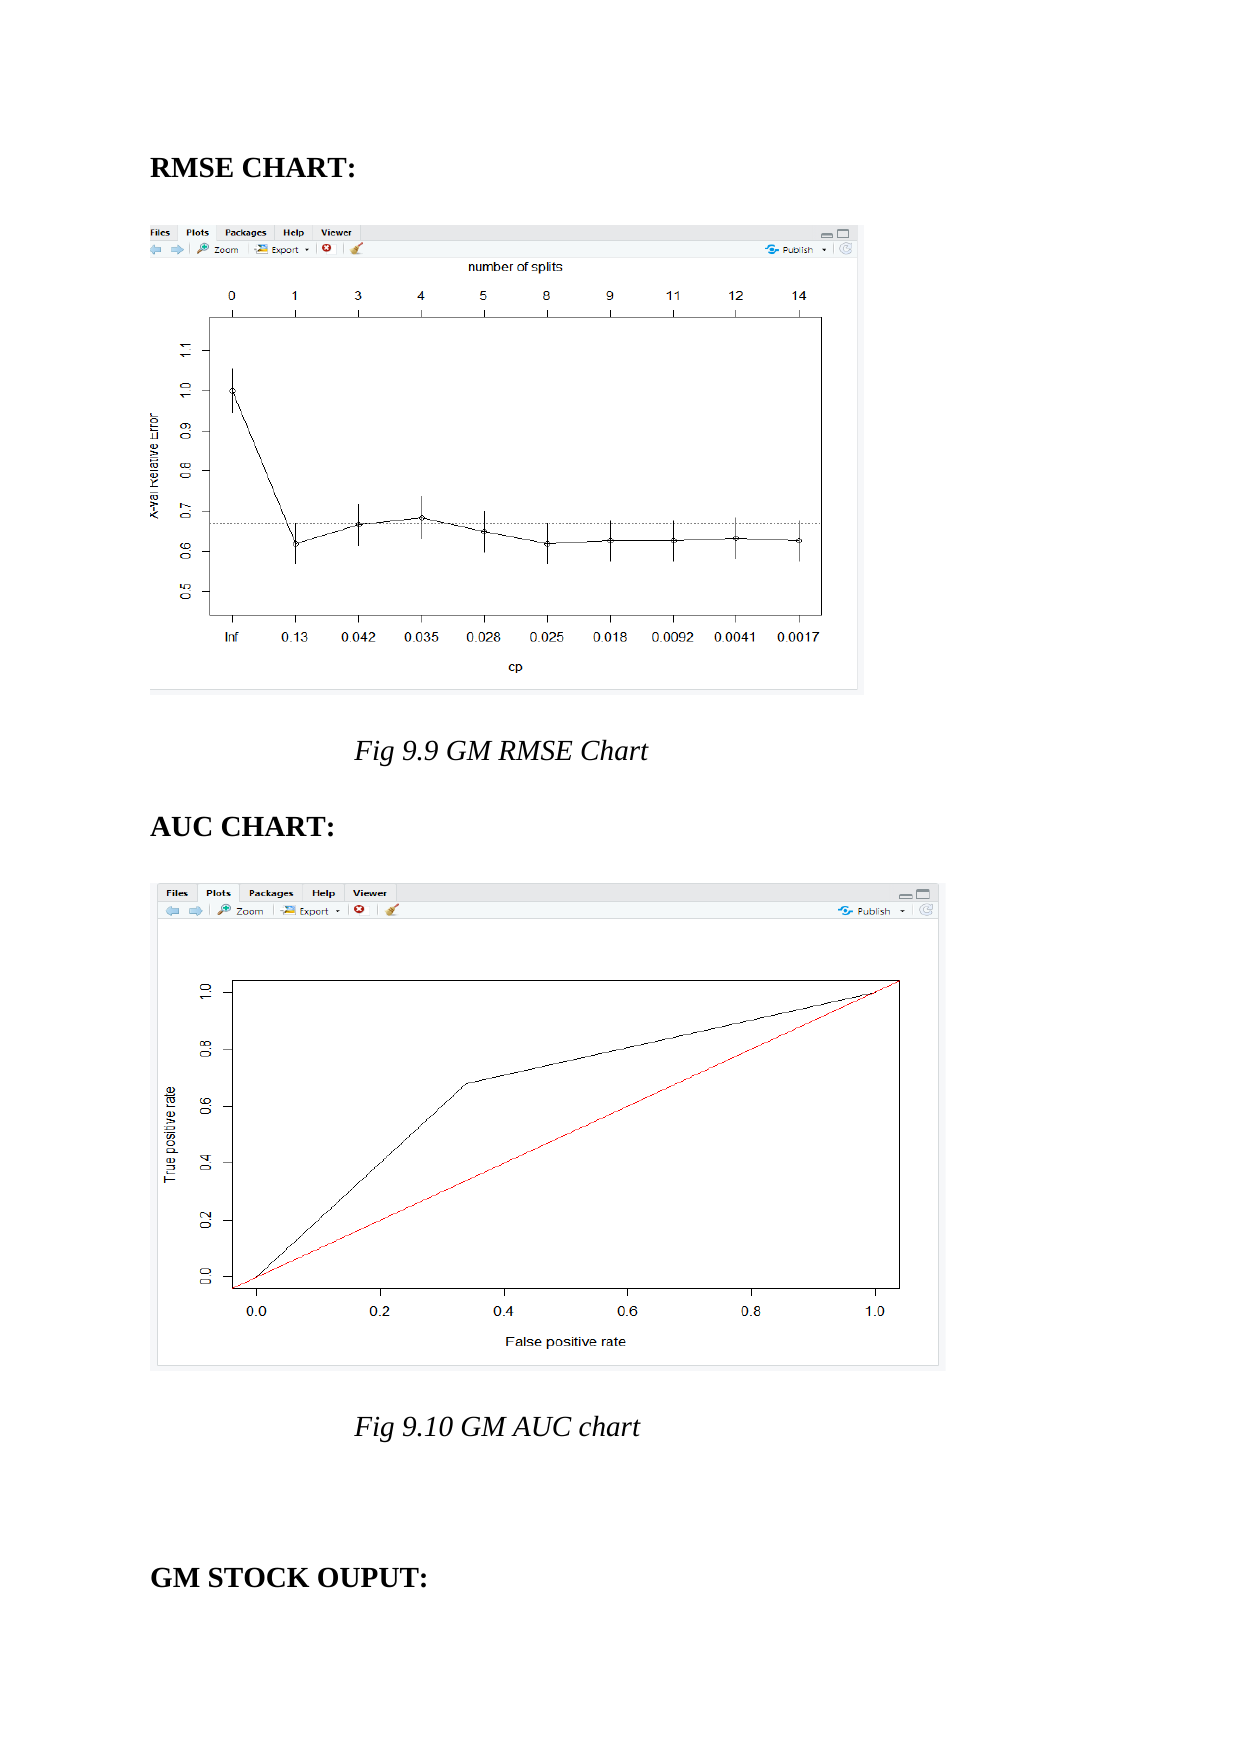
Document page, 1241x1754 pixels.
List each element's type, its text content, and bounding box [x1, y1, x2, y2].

text Fig 9.9 GM RMSE Chart [150, 733, 1090, 767]
text RMSE CHART: [150, 150, 1090, 183]
text Fig 9.10 GM AUC chart [150, 1409, 1090, 1443]
text AUC CHART: [150, 809, 1090, 842]
picture [150, 883, 946, 1371]
picture [150, 225, 864, 695]
text GM STOCK OUPUT: [150, 1560, 1090, 1593]
